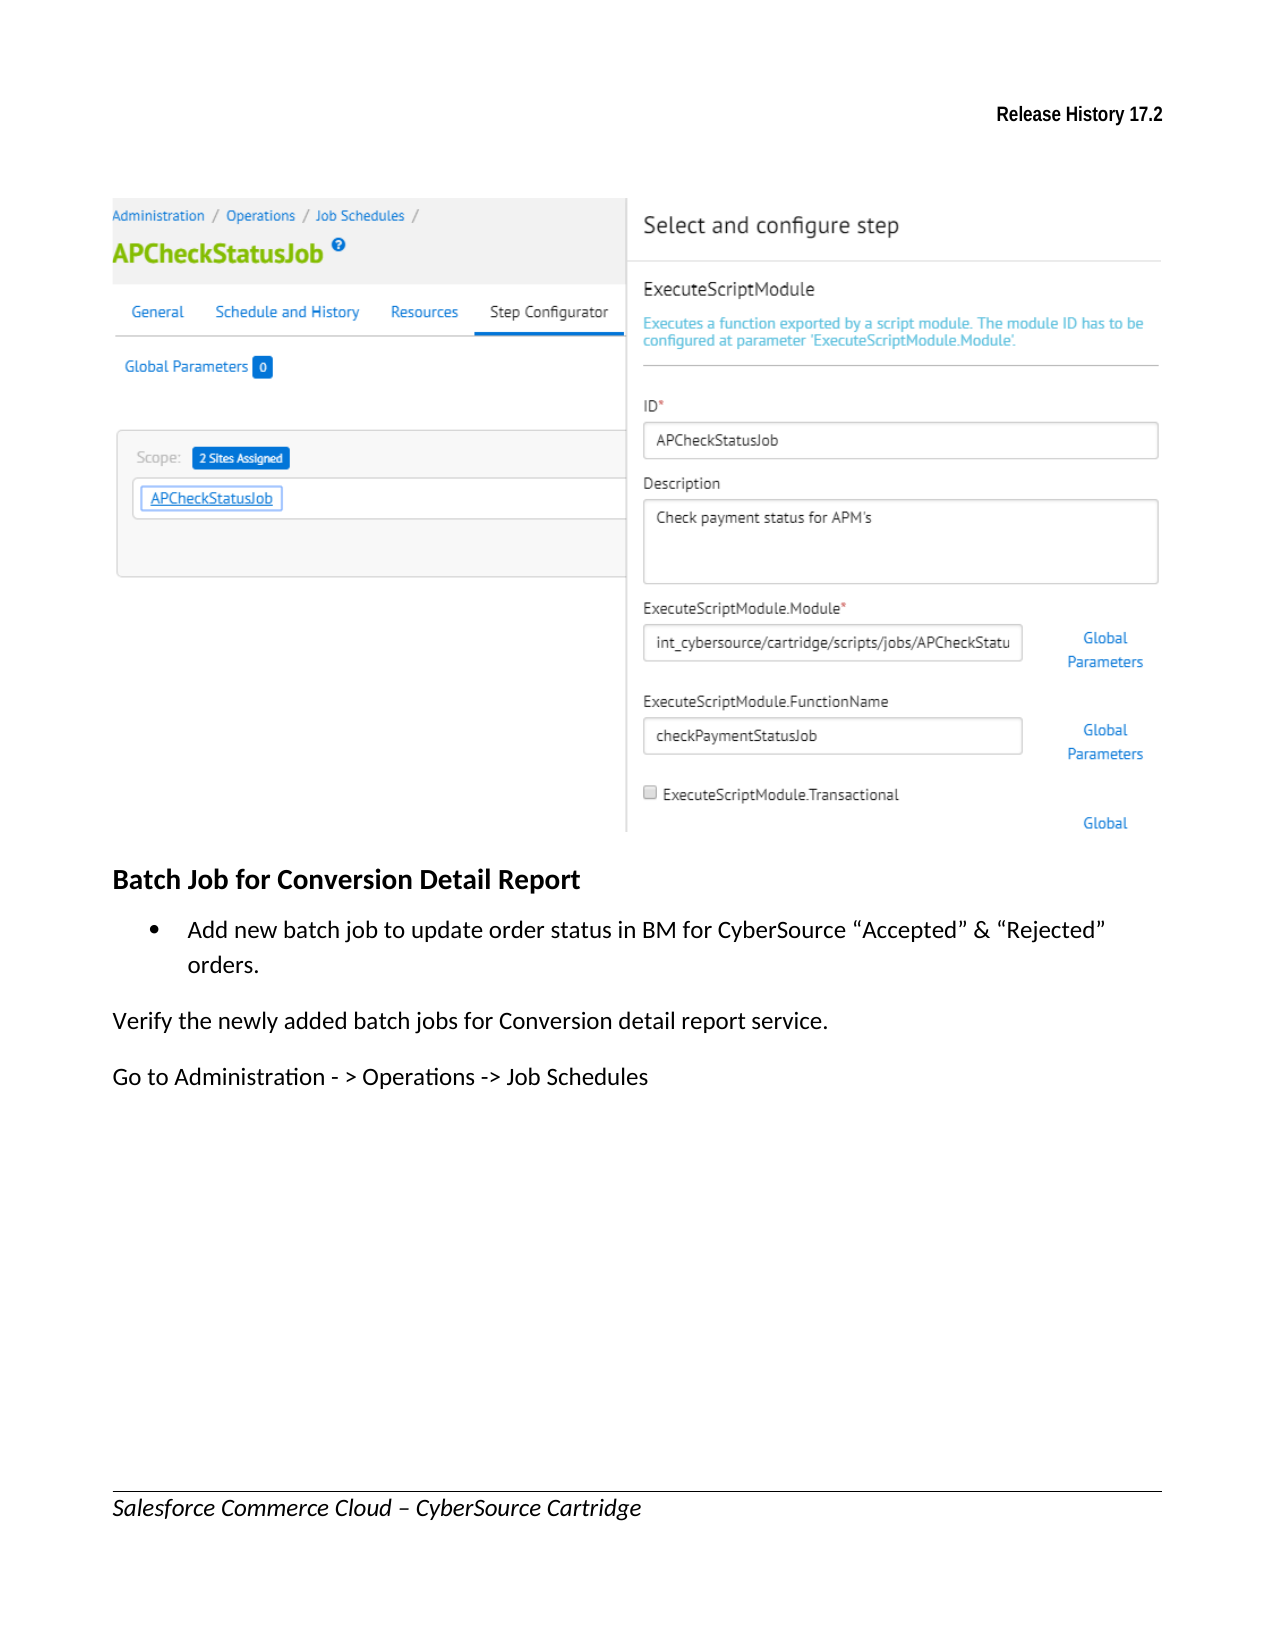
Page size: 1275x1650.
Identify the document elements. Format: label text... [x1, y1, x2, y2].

text Verify the newly added batch jobs for Conversion detail report service. [112, 1005, 1162, 1036]
list Add new batch job to update order status in BM for CyberSource “Accepted” & “Rejected” orders. [150, 914, 1162, 980]
text Go to Administration - > Operations -> Job Schedules [112, 1061, 1162, 1092]
picture [112, 198, 1161, 832]
subtitle Batch Job for Conversion Detail Report [112, 861, 1162, 897]
